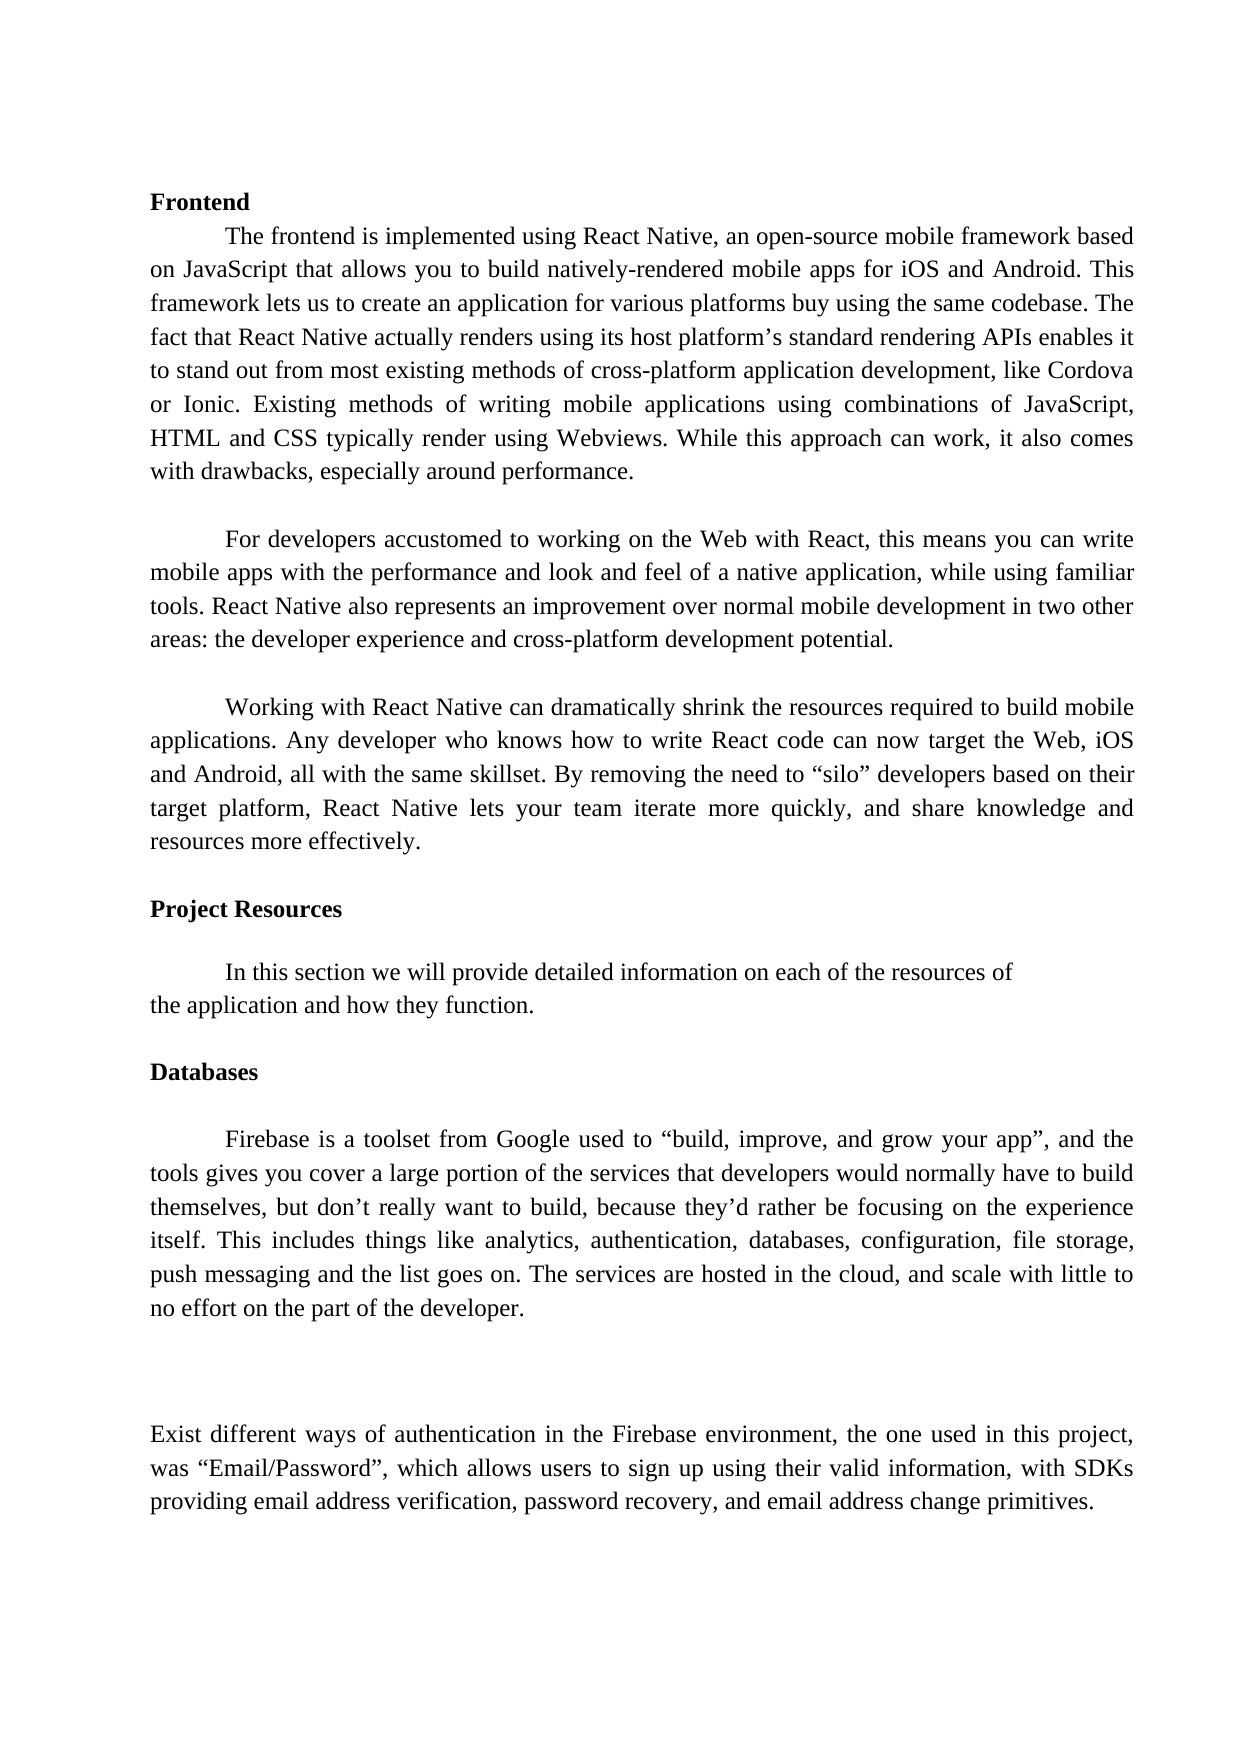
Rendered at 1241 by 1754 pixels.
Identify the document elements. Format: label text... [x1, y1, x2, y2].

text Firebase is a toolset from Google used to “build, improve, and grow your app”, and the tools gives you cover a large portion of the services that developers would normally have to build themselves, but don’t really want to build, because they’d rather be focusing on the experience itself. This includes things like analytics, authentication, databases, configuration, file storage, push messaging and the list goes on. The services are hosted in the cloud, and scale with little to no effort on the part of the developer. [150, 1121, 1135, 1323]
text Databases [150, 1053, 1135, 1087]
text Project Resources [150, 890, 1135, 924]
text In this section we will provide detailed information on each of the resources of [150, 957, 1135, 986]
text Frontend [150, 184, 1135, 217]
text For developers accustomed to working on the Web with React, this means you can write mobile apps with the performance and look and feel of a native application, while using familiar tools. React Native also represents an improvement over normal mobile development in two other areas: the developer experience and cross-platform development potential. [150, 520, 1135, 655]
text Working with React Native can dramatically shrink the resources required to build mobile applications. Any developer who knows how to write React code can now target the Web, iOS and Android, all with the same skillset. By removing the need to “silo” developers based on their target platform, React Native lets your team iterate more quickly, and share knowledge and resources more effectively. [150, 688, 1135, 857]
text The frontend is implemented using React Native, an open-source mobile framework based on JavaScript that allows you to build natively-rendered mobile apps for iOS and Android. This framework lets us to create an application for various platforms buy using the same codebase. The fact that React Native actually renders using its host platform’s standard rendering APIs enables it to stand out from most existing methods of cross-platform application development, like Cordova or Ionic. Existing methods of writing mobile applications using combinations of JavaScript, HTML and CSS typically render using Webviews. While this approach can work, it also comes with drawbacks, especially around performance. [150, 217, 1135, 486]
text the application and how they function. [150, 986, 1135, 1020]
text Exist different ways of authentication in the Firebase environment, the one used in this project, was “Email/Password”, which allows users to sign up using their valid information, with SDKs providing email address verification, password recovery, and email address change primitives. [150, 1415, 1135, 1516]
